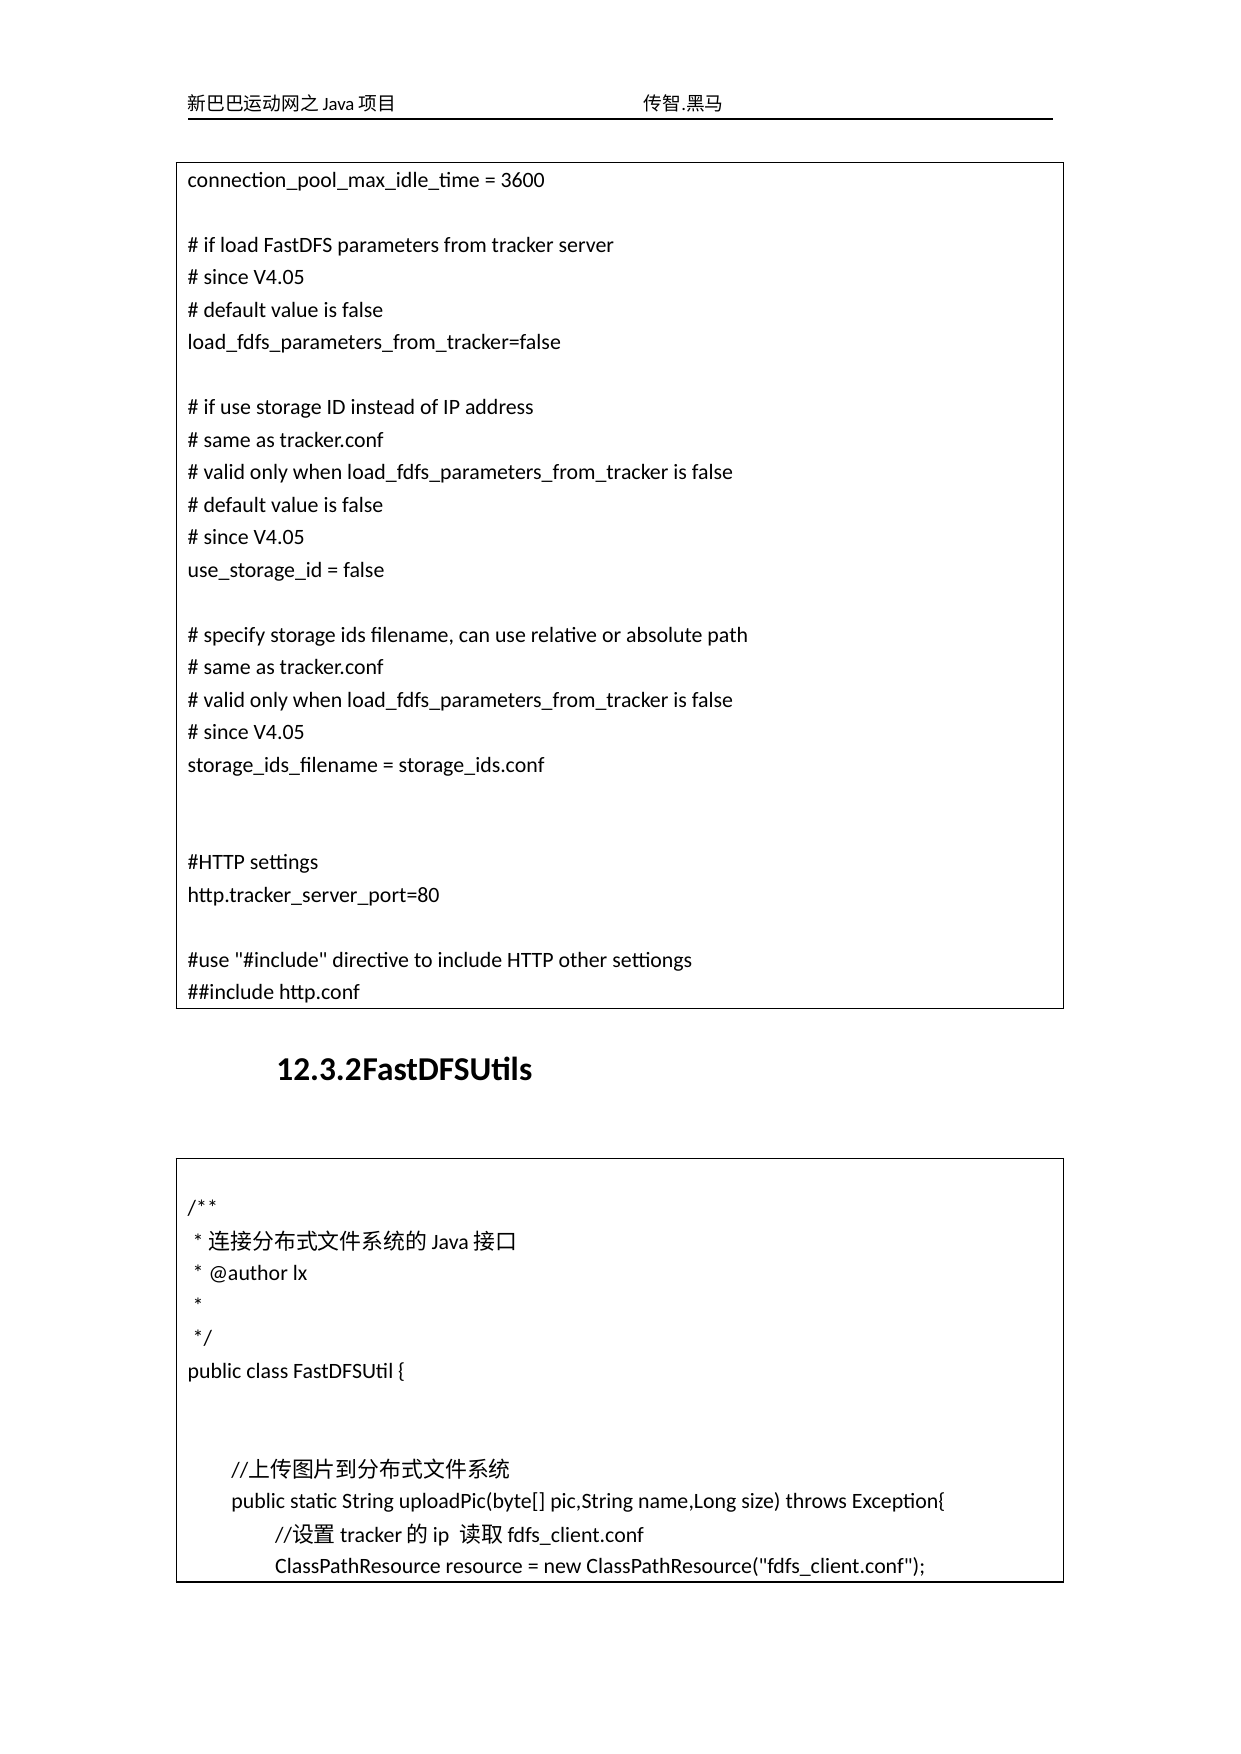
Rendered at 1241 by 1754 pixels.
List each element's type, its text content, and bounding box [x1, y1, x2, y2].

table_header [177, 1159, 1063, 1581]
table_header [177, 163, 1063, 1008]
subtitle FastDFSUtils [276, 1036, 1053, 1101]
